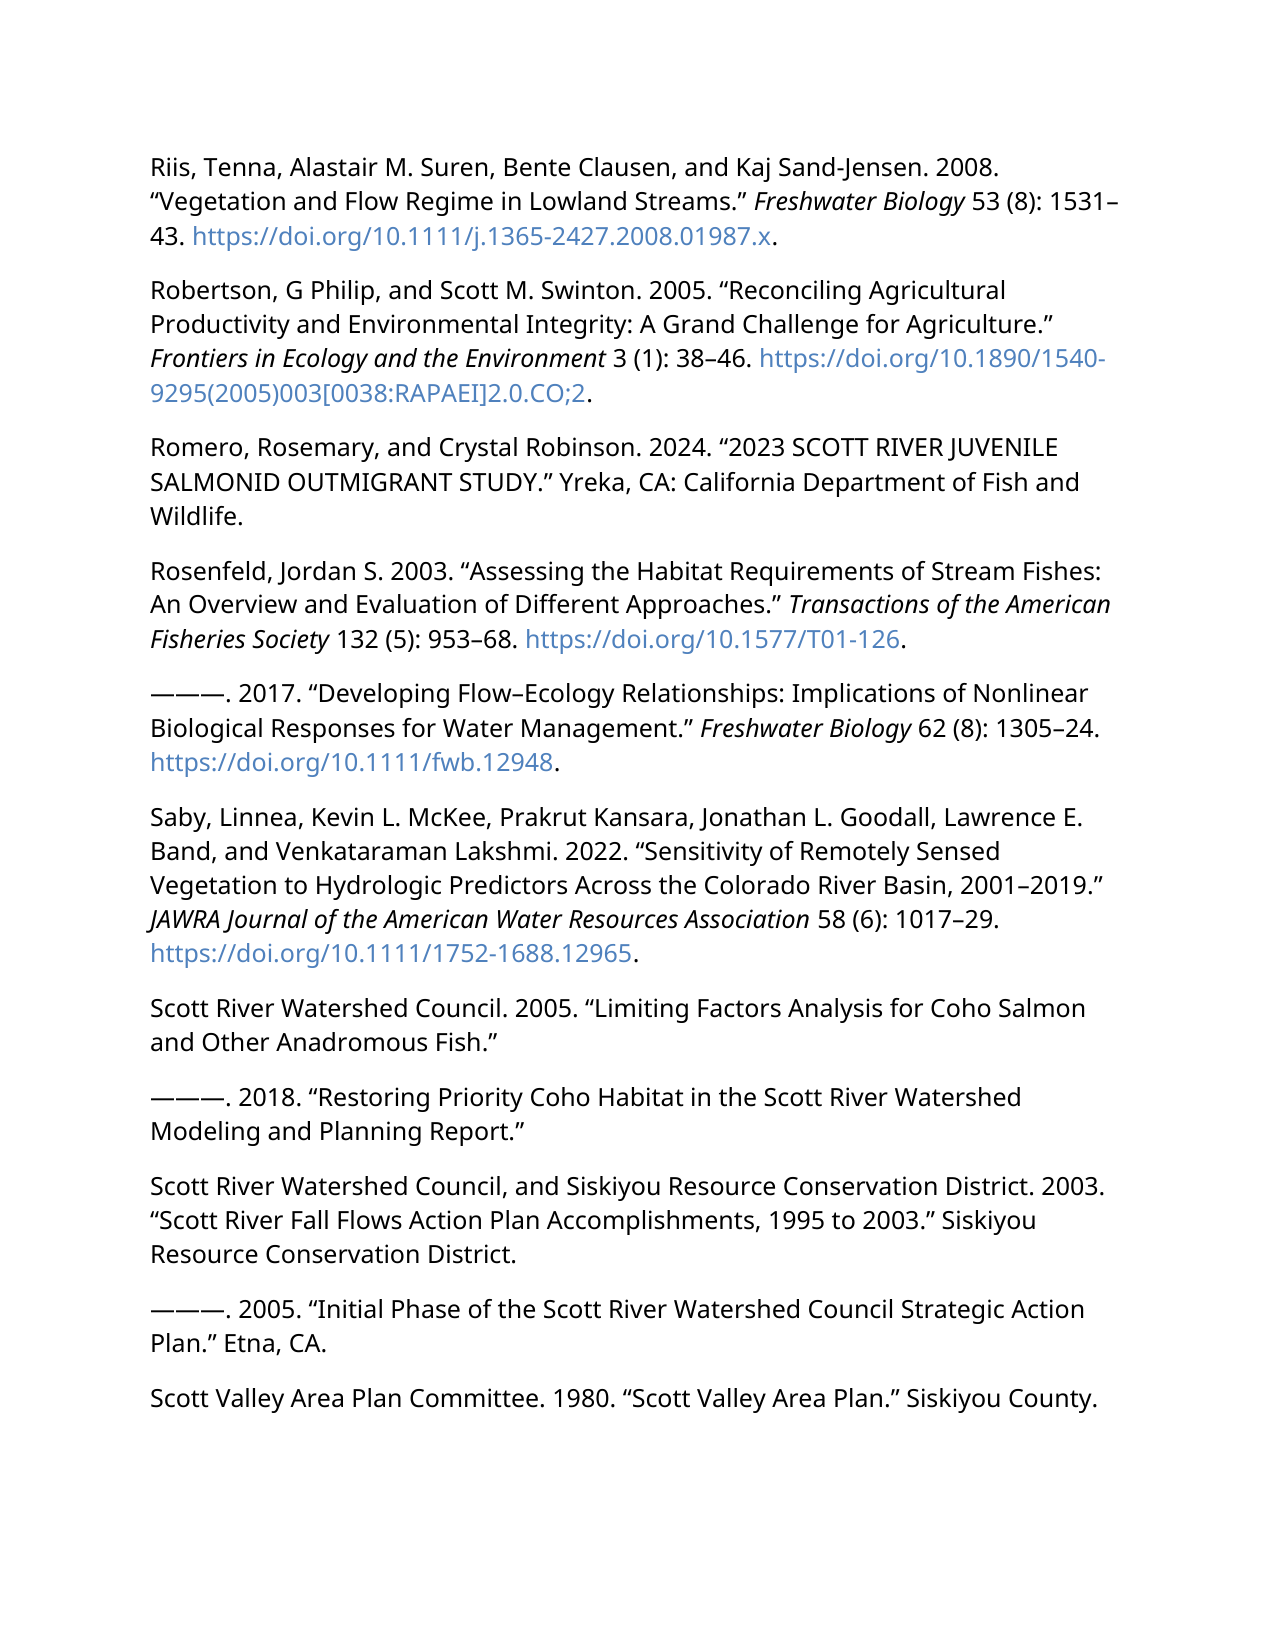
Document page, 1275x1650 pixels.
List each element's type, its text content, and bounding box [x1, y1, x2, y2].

text Romero, Rosemary, and Crystal Robinson. 2024. “2023 SCOTT RIVER JUVENILE SALMONID OUTMIGRANT STUDY.” Yreka, CA: California Department of Fish and Wildlife. [150, 430, 1125, 532]
text Robertson, G Philip, and Scott M. Swinton. 2005. “Reconciling Agricultural Productivity and Environmental Integrity: A Grand Challenge for Agriculture.” Frontiers in Ecology and the Environment 3 (1): 38–46. https://doi.org/10.1890/1540-9295(2005)003[0038:RAPAEI]2.0.CO;2. [150, 273, 1125, 409]
text ———. 2017. “Developing Flow–Ecology Relationships: Implications of Nonlinear Biological Responses for Water Management.” Freshwater Biology 62 (8): 1305–24. https://doi.org/10.1111/fwb.12948. [150, 676, 1125, 778]
text Scott Valley Area Plan Committee. 1980. “Scott Valley Area Plan.” Siskiyou County. [150, 1380, 1125, 1414]
text Rosenfeld, Jordan S. 2003. “Assessing the Habitat Requirements of Stream Fishes: An Overview and Evaluation of Different Approaches.” Transactions of the American Fisheries Society 132 (5): 953–68. https://doi.org/10.1577/T01-126. [150, 553, 1125, 655]
text Saby, Linnea, Kevin L. McKee, Prakrut Kansara, Jonathan L. Goodall, Lawrence E. Band, and Venkataraman Lakshmi. 2022. “Sensitivity of Remotely Sensed Vegetation to Hydrologic Predictors Across the Colorado River Basin, 2001–2019.” JAWRA Journal of the American Water Resources Association 58 (6): 1017–29. https://doi.org/10.1111/1752-1688.12965. [150, 799, 1125, 969]
text Scott River Watershed Council. 2005. “Limiting Factors Analysis for Coho Salmon and Other Anadromous Fish.” [150, 990, 1125, 1058]
text ———. 2005. “Initial Phase of the Scott River Watershed Council Strategic Action Plan.” Etna, CA. [150, 1291, 1125, 1359]
text Riis, Tenna, Alastair M. Suren, Bente Clausen, and Kaj Sand-Jensen. 2008. “Vegetation and Flow Regime in Lowland Streams.” Freshwater Biology 53 (8): 1531–43. https://doi.org/10.1111/j.1365-2427.2008.01987.x. [150, 150, 1125, 252]
text ———. 2018. “Restoring Priority Coho Habitat in the Scott River Watershed Modeling and Planning Report.” [150, 1079, 1125, 1147]
text Scott River Watershed Council, and Siskiyou Resource Conservation District. 2003. “Scott River Fall Flows Action Plan Accomplishments, 1995 to 2003.” Siskiyou Resource Conservation District. [150, 1168, 1125, 1270]
